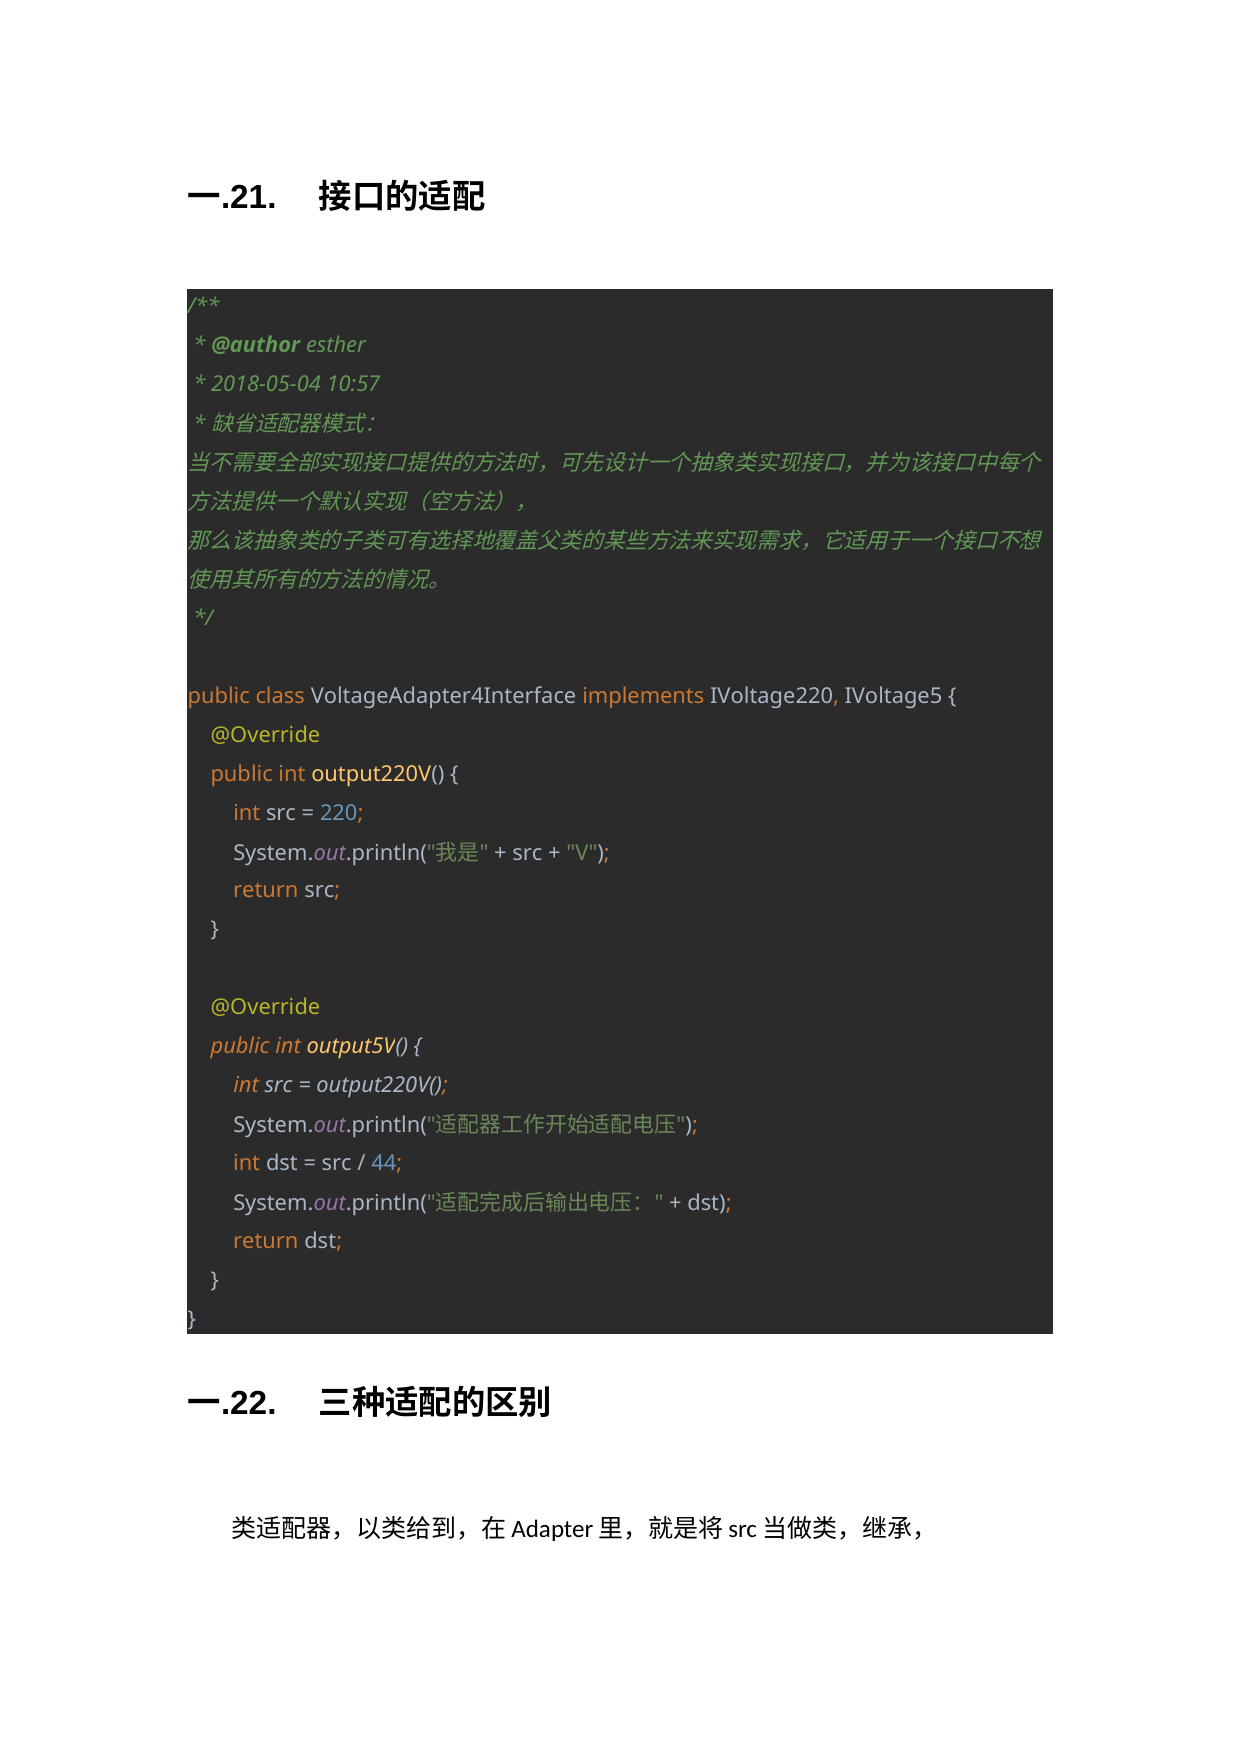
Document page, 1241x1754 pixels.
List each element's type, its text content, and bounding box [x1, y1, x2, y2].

subtitle 三种适配的区别 [187, 1367, 1053, 1432]
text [187, 1494, 1053, 1559]
text /** * @author esther * 2018-05-04 10:57 * 缺省适配器模式： 当不需要全部实现接口提供的方法时，可先设计一个抽象类实现接口，并为该接口中每个方法提供一个默认实现（空方法）， 那么该抽象类的子类可有选择地覆盖父类的某些方法来实现需求，它适用于一个接口不想使用其所有的方法的情况。 */ public class VoltageAdapter4Interface implements IVoltage220, IVoltage5 { @Override public int output220V() { int src = 220; System.out.println("我是" + src + "V"); return src; } @Override public int output5V() { int src = output220V(); System.out.println("适配器工作开始适配电压"); int dst = src / 44; System.out.println("适配完成后输出电压：" + dst); return dst; } } [187, 289, 1053, 1334]
subtitle 接口的适配 [187, 162, 1053, 227]
